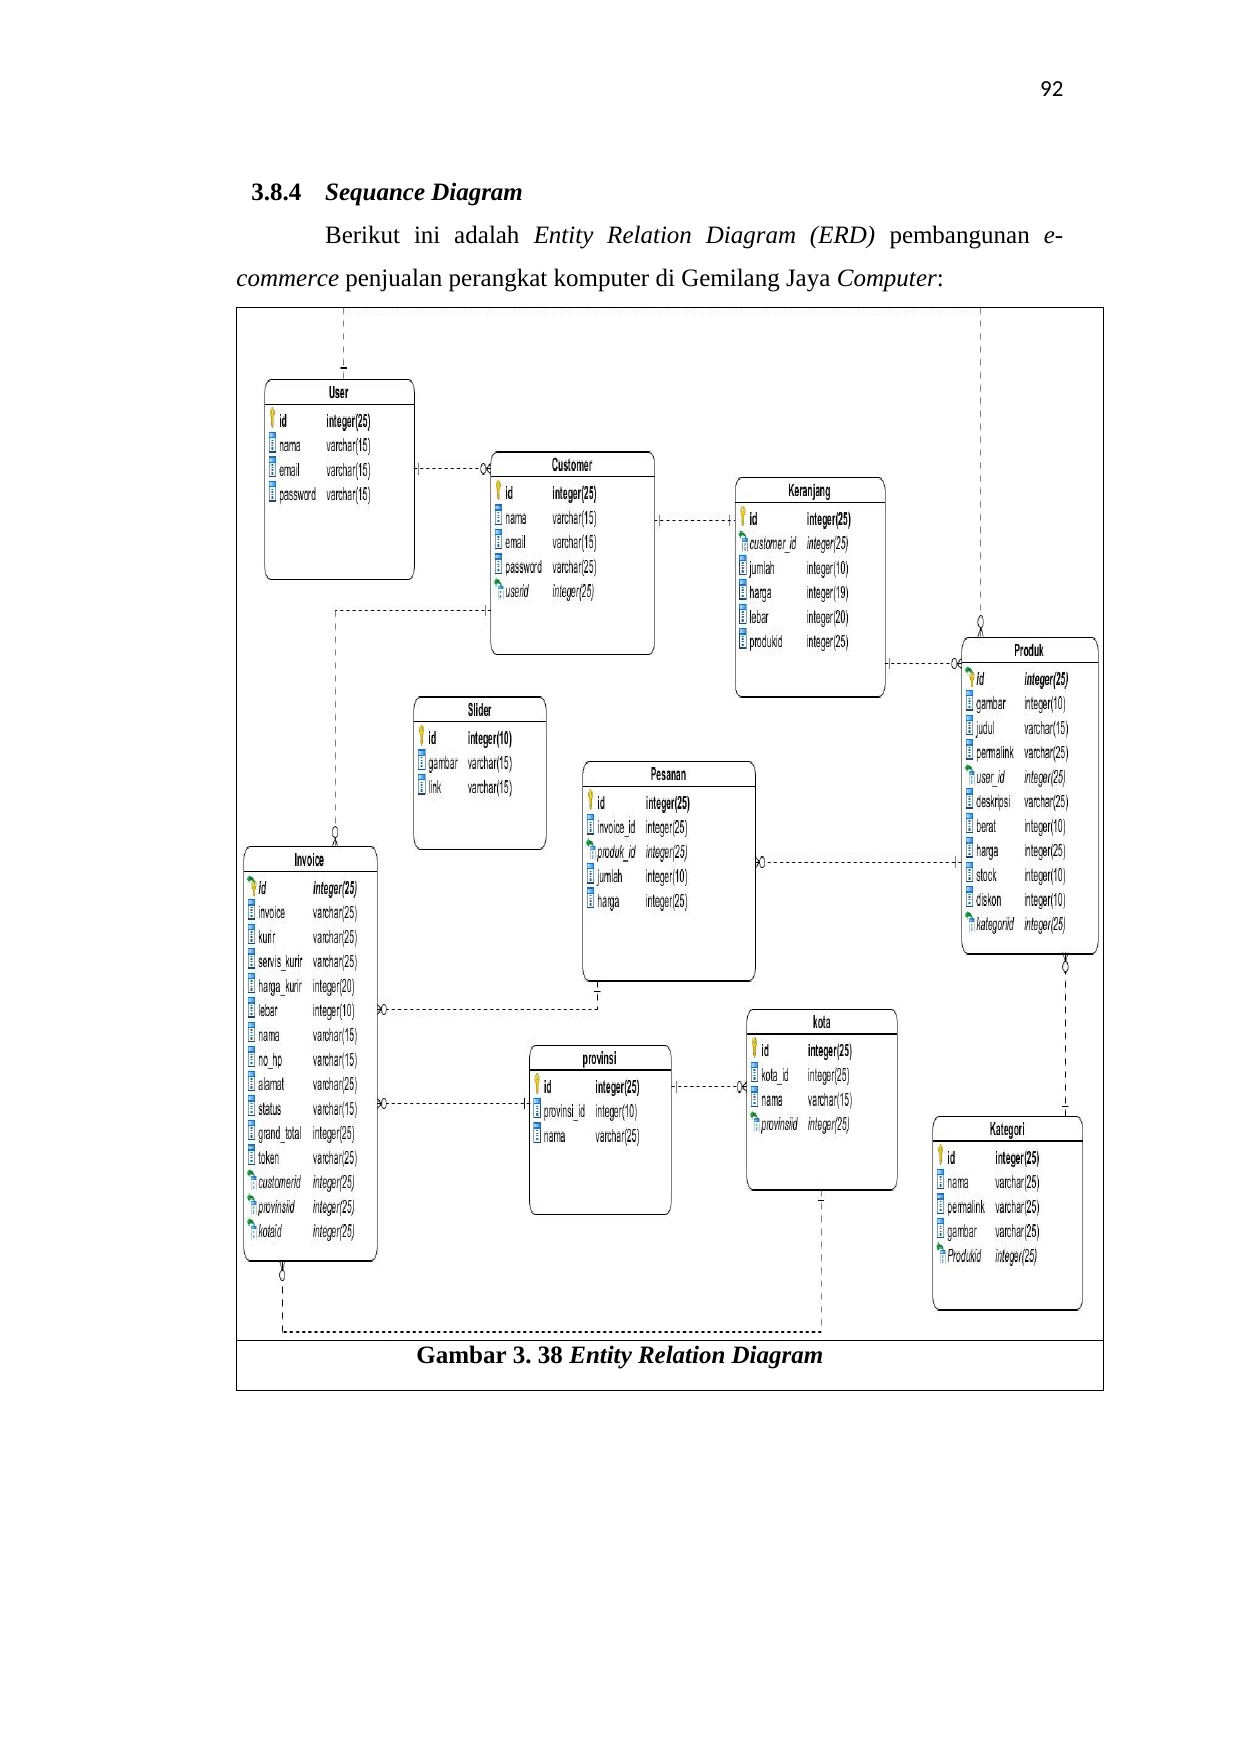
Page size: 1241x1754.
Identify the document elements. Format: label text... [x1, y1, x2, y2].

subtitle Sequance Diagram [251, 177, 1063, 206]
table_header [237, 308, 1103, 1339]
text Berikut ini adalah Entity Relation Diagram (ERD) pembangunan e-commerce penjualan perangkat komputer di Gemilang Jaya Computer: [236, 220, 1063, 292]
table_cell Gambar 3. 38 Entity Relation Diagram [237, 1341, 1103, 1390]
